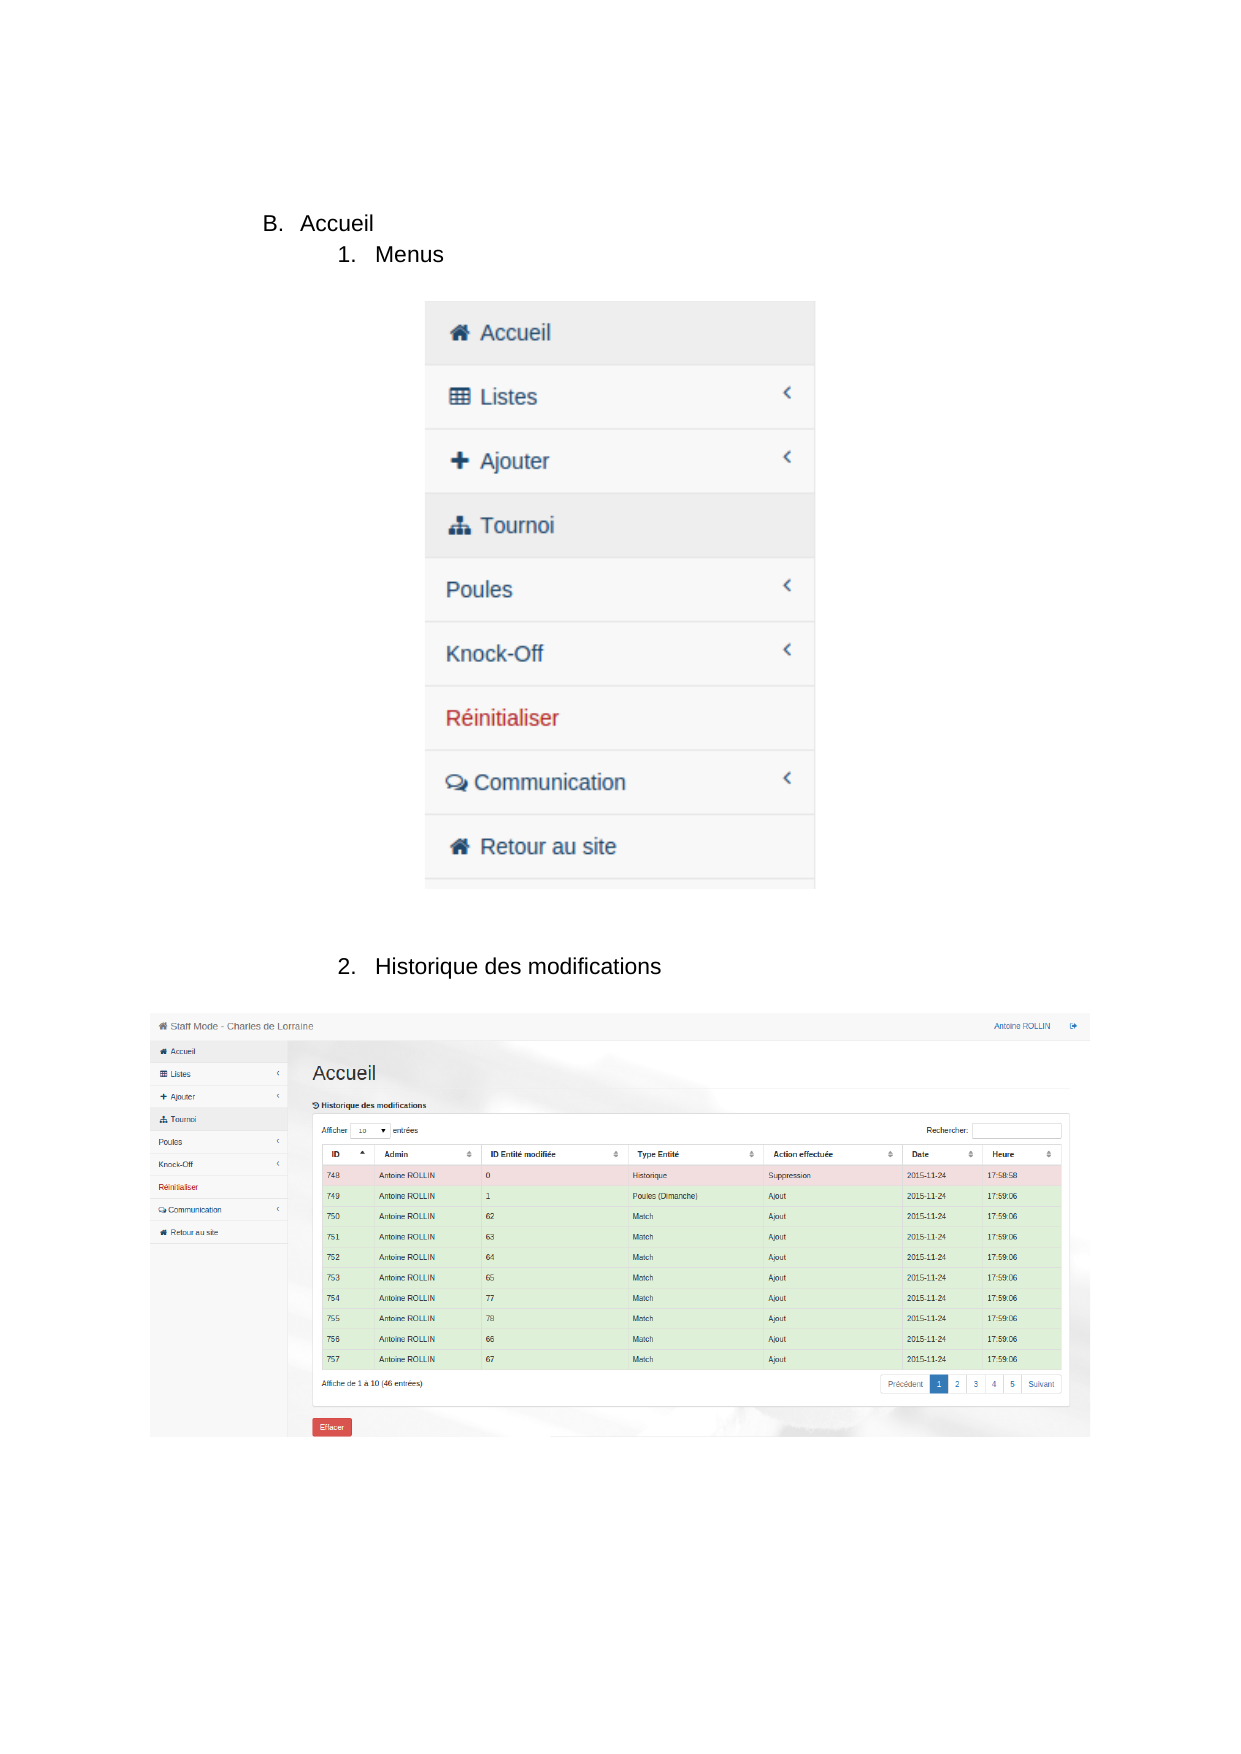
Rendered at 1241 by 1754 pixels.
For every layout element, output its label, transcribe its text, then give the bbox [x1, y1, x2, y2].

list Accueil [262, 210, 1090, 237]
picture [424, 301, 816, 889]
picture [150, 1013, 1091, 1437]
list Menus [337, 241, 1090, 267]
list Historique des modifications [337, 953, 1090, 979]
